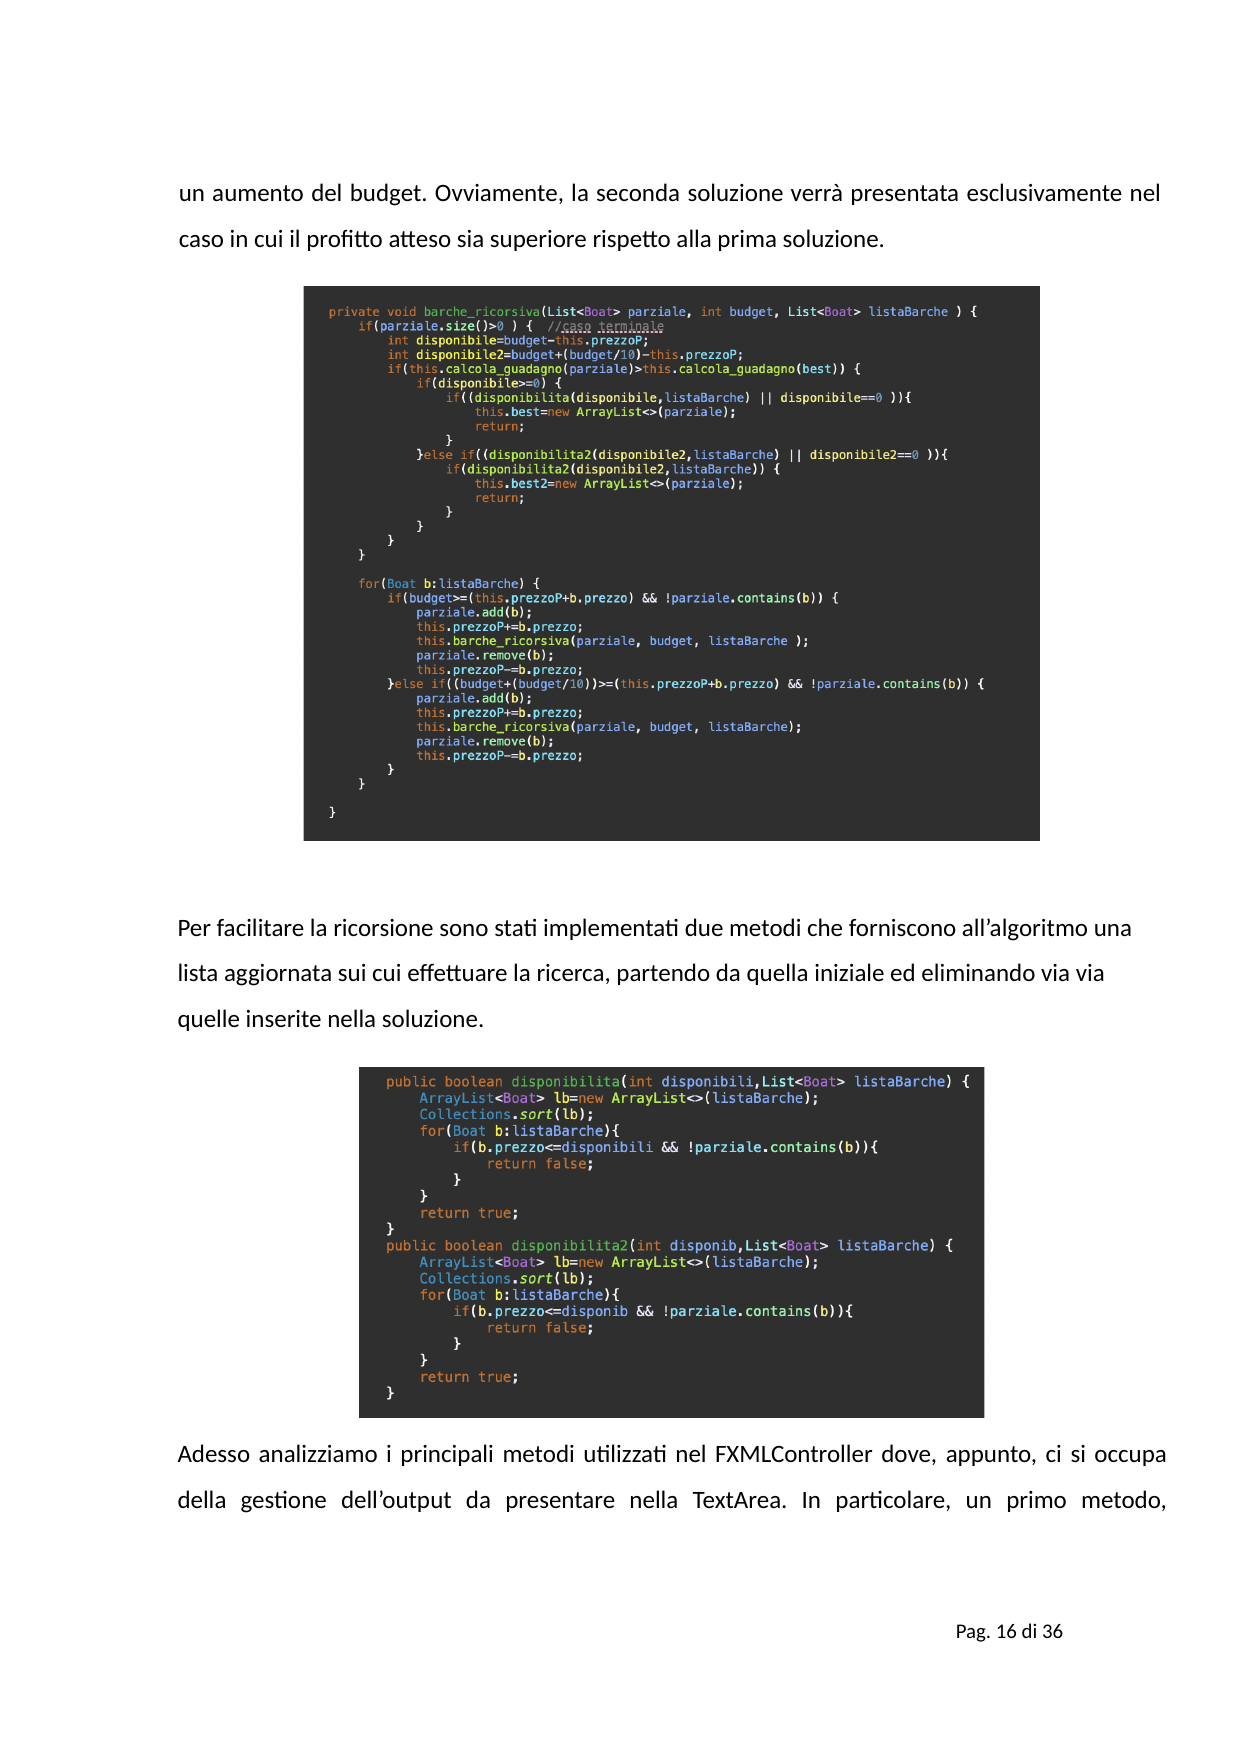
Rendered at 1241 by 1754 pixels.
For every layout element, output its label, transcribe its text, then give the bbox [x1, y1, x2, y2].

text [177, 1438, 1168, 1515]
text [177, 177, 1162, 253]
picture [359, 1067, 985, 1418]
picture [303, 286, 1040, 841]
text Per facilitare la ricorsione sono stati implementati due metodi che forniscono all’algoritmo una lista aggiornata sui cui effettuare la ricerca, partendo da quella iniziale ed eliminando via via quelle inserite nella soluzione. [177, 912, 1162, 1034]
